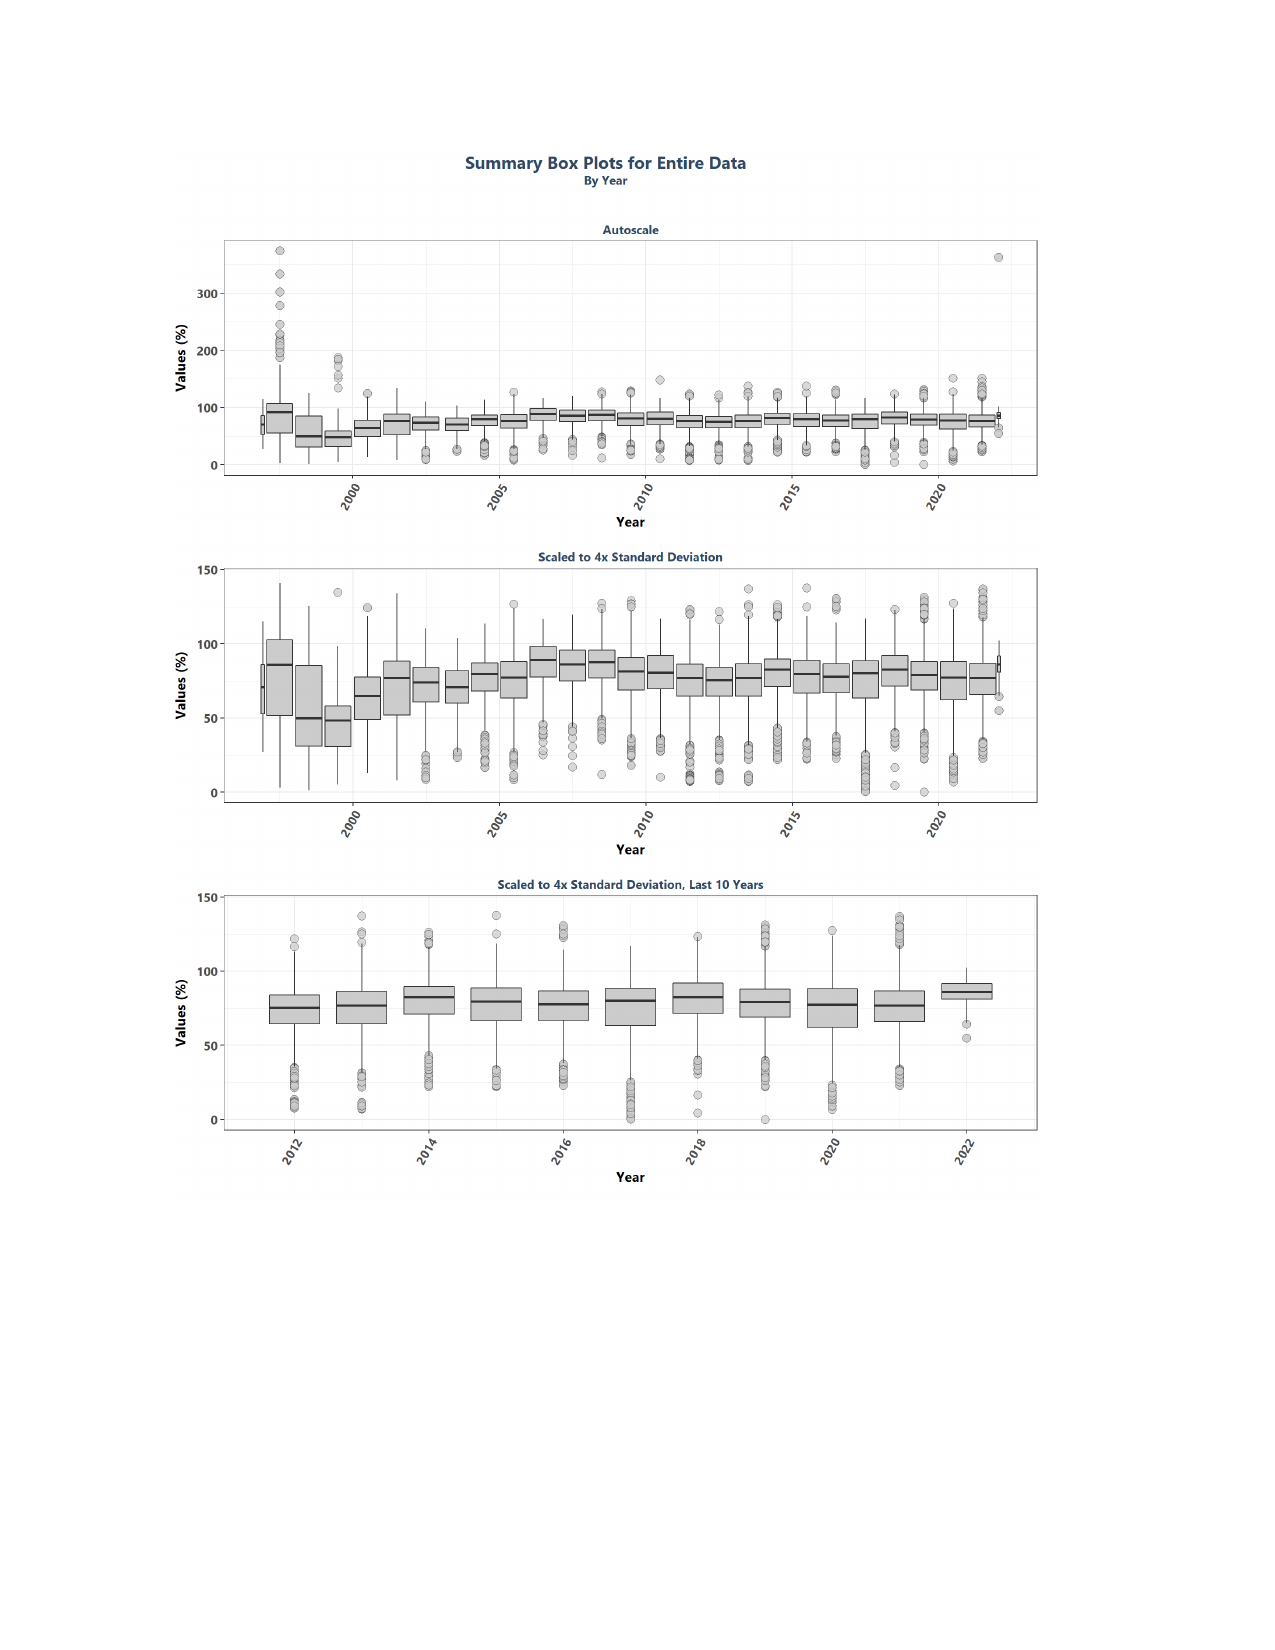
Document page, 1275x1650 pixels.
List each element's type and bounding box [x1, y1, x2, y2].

picture [168, 150, 1044, 1200]
